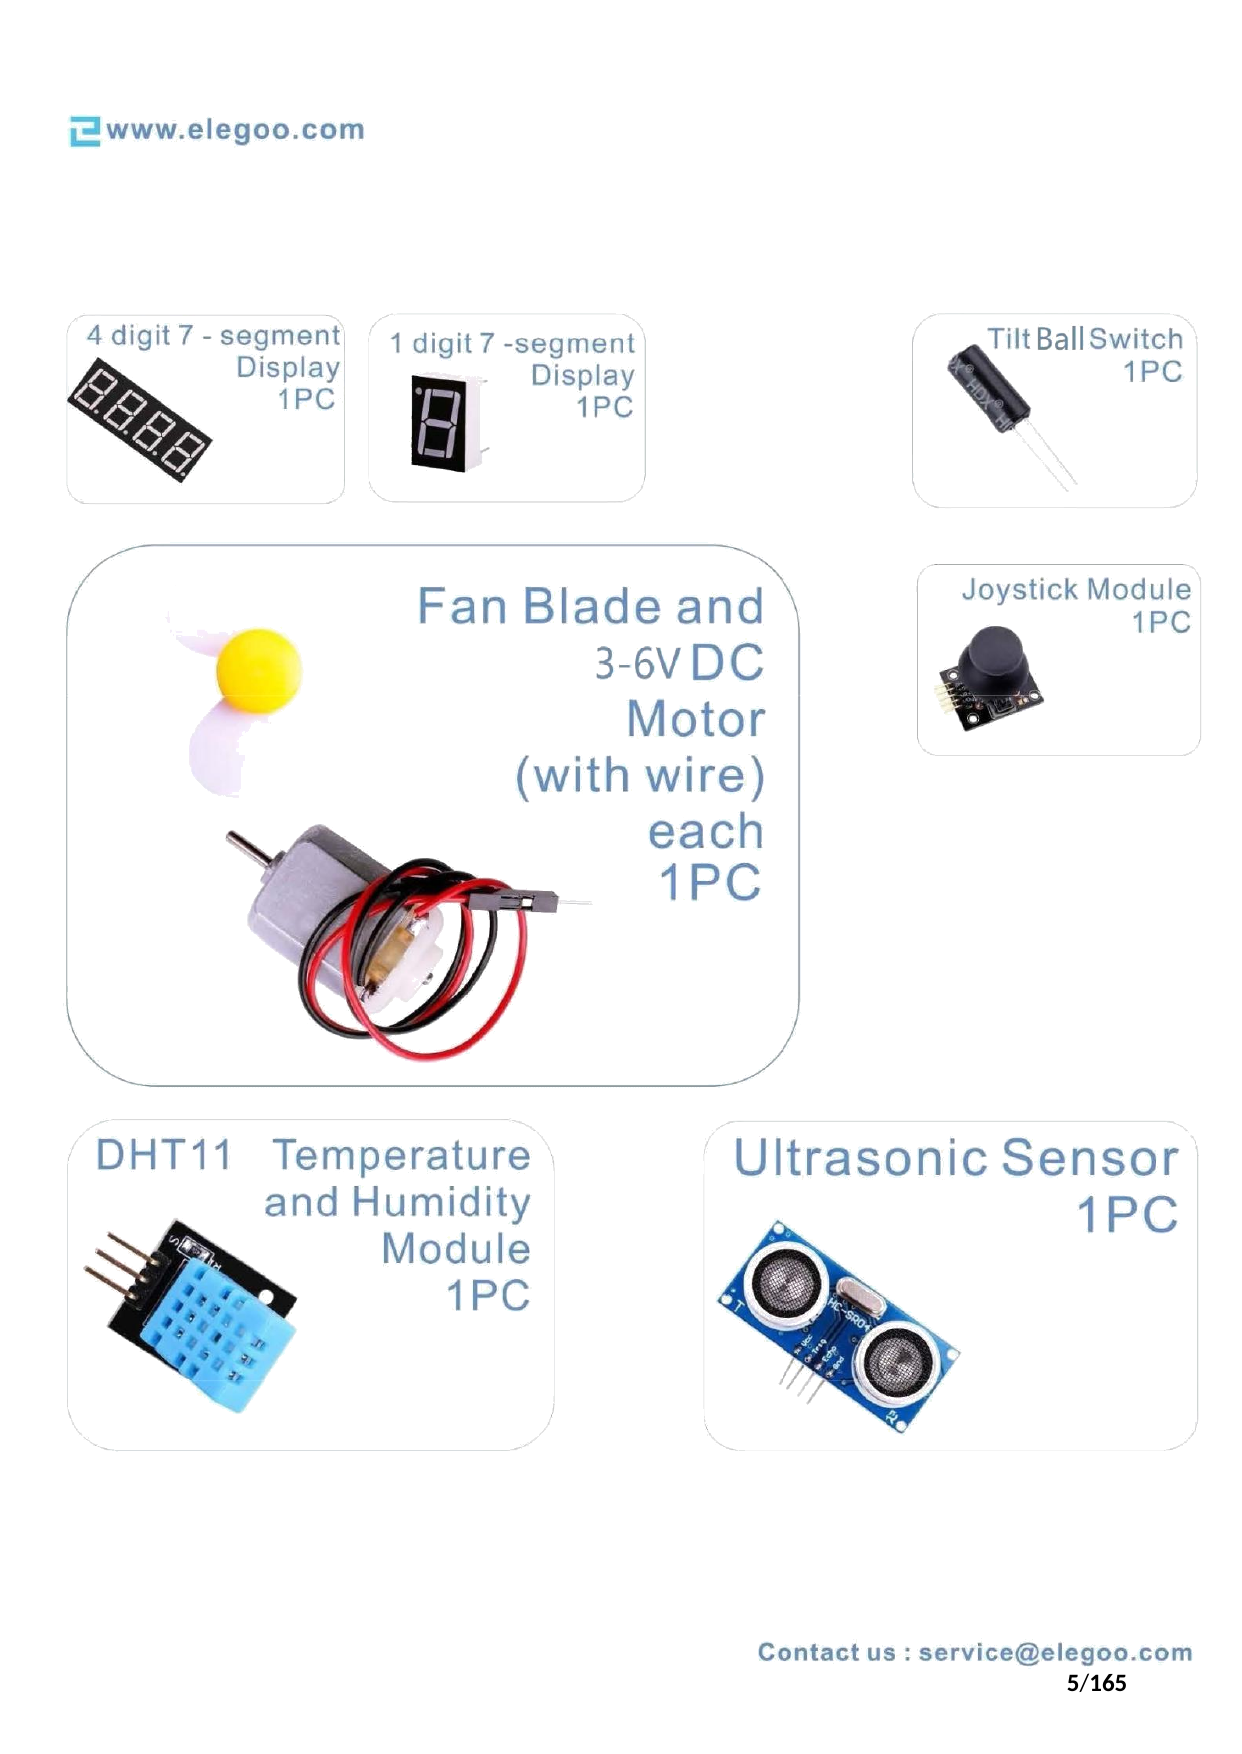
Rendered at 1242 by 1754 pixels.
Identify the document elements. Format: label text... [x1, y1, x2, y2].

text 5/165 [1067, 1667, 1138, 1697]
picture [7, 10, 1241, 1754]
